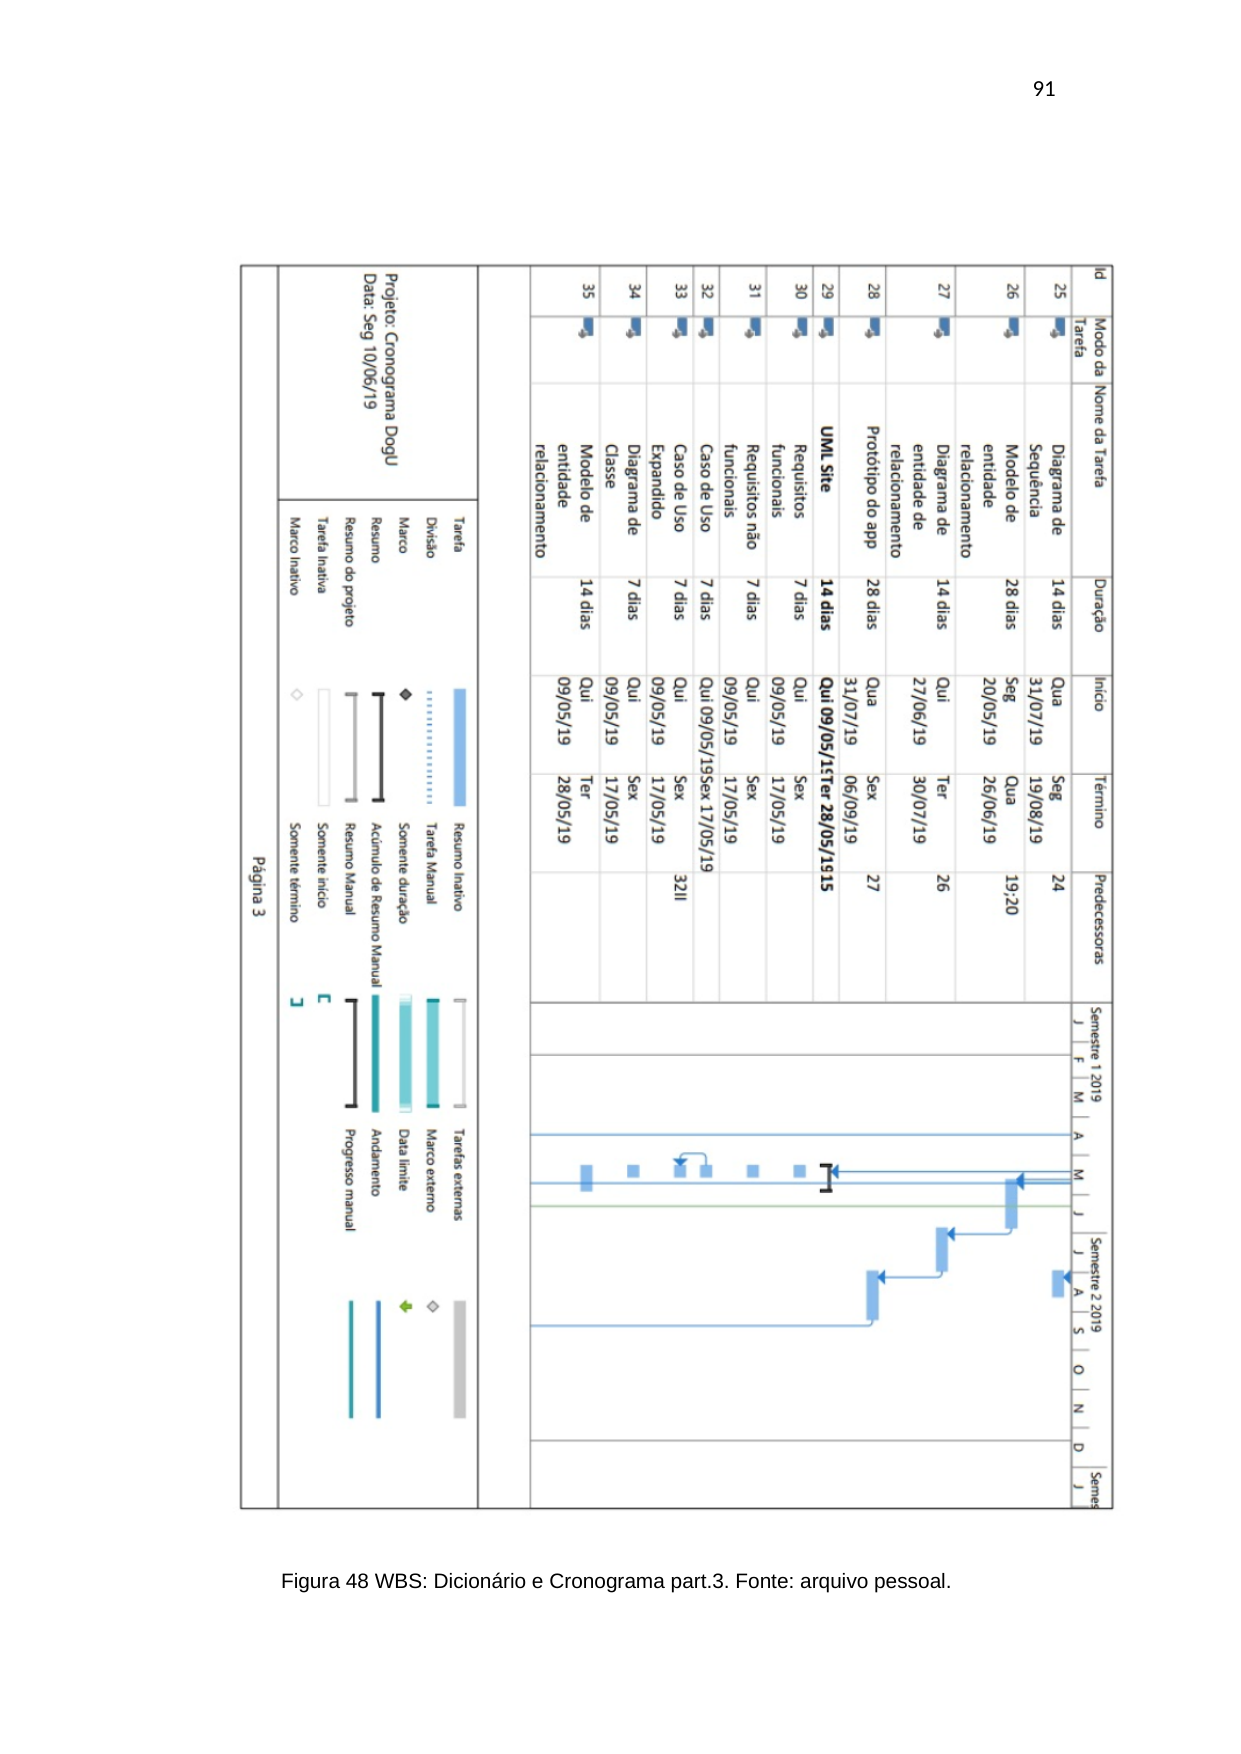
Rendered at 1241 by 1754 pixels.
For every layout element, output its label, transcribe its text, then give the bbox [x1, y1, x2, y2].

text Figura 48 WBS: Dicionário e Cronograma part.3. Fonte: arquivo pessoal. [177, 1569, 1056, 1593]
picture [182, 209, 1172, 1565]
